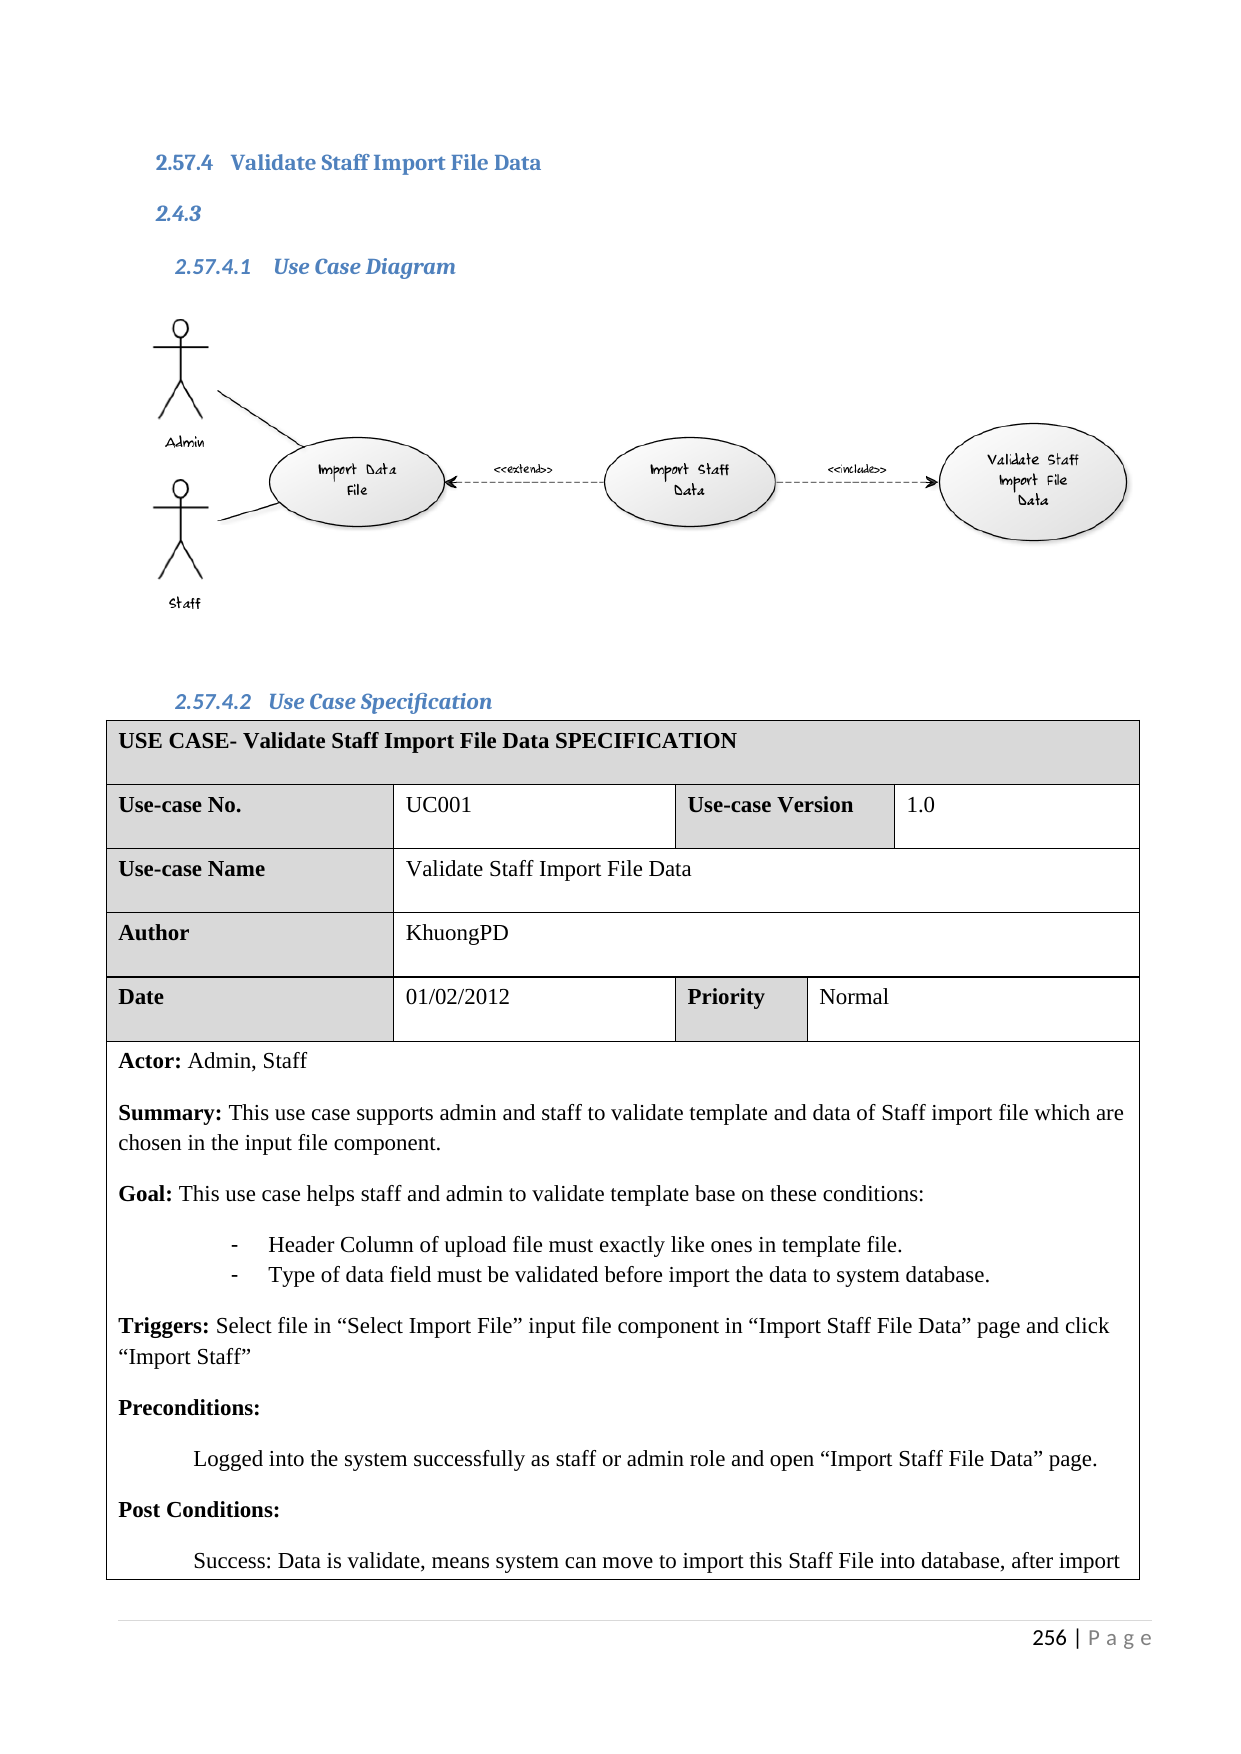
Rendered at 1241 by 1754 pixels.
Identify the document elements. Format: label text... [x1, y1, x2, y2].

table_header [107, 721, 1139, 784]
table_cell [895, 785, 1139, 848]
subtitle Use Case Specification [174, 687, 1152, 716]
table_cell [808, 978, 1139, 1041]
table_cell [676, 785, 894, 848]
subtitle Validate Staff Import File Data [156, 150, 1152, 176]
subtitle Use Case Diagram [174, 252, 1152, 280]
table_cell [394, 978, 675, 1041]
picture [118, 284, 1152, 663]
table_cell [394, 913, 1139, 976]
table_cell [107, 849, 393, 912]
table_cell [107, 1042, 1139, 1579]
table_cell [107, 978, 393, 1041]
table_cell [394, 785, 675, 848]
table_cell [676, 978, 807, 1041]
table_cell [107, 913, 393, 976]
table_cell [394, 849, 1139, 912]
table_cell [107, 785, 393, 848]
